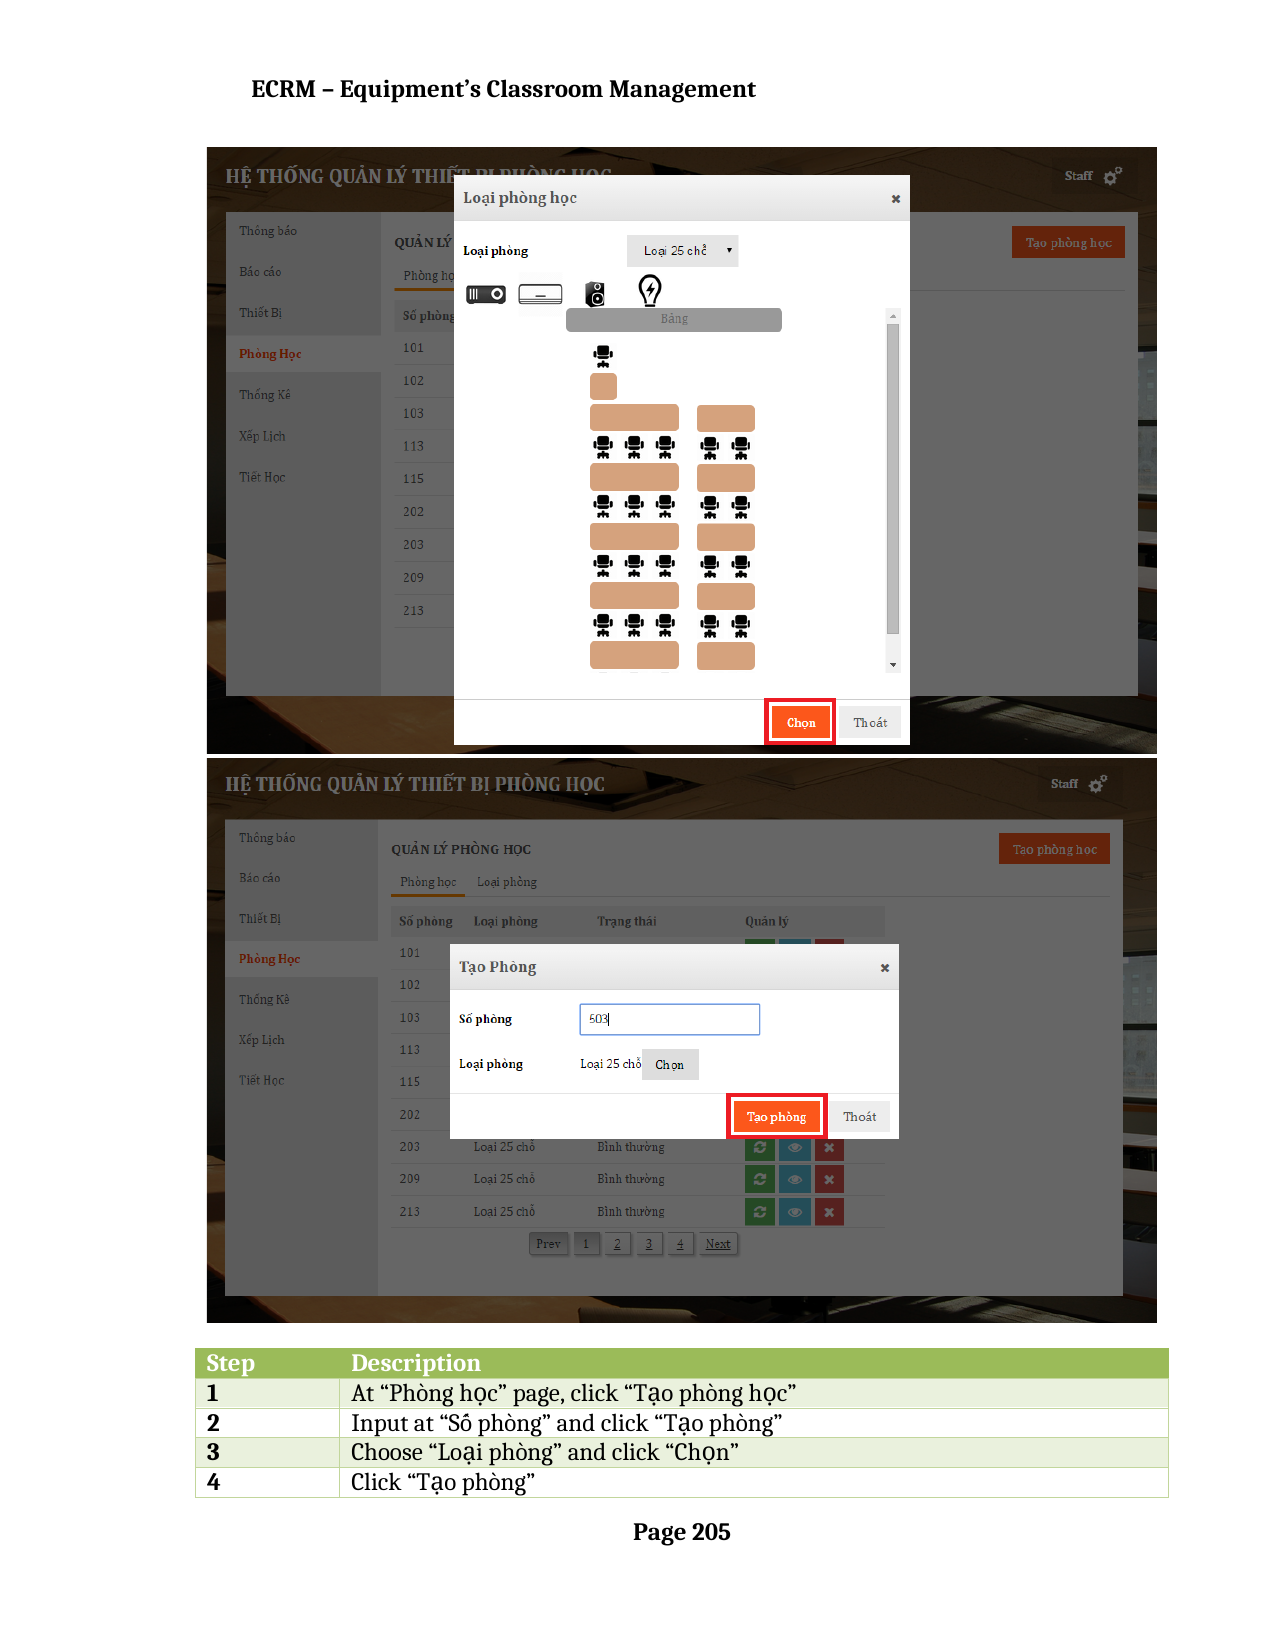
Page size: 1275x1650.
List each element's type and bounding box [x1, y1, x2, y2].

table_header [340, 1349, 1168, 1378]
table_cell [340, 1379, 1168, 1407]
picture [206, 758, 1157, 1323]
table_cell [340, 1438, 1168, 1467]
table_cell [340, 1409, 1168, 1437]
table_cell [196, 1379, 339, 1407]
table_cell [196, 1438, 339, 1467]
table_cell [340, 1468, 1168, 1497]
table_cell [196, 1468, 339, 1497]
picture [206, 147, 1157, 754]
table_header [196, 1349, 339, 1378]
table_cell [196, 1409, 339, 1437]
